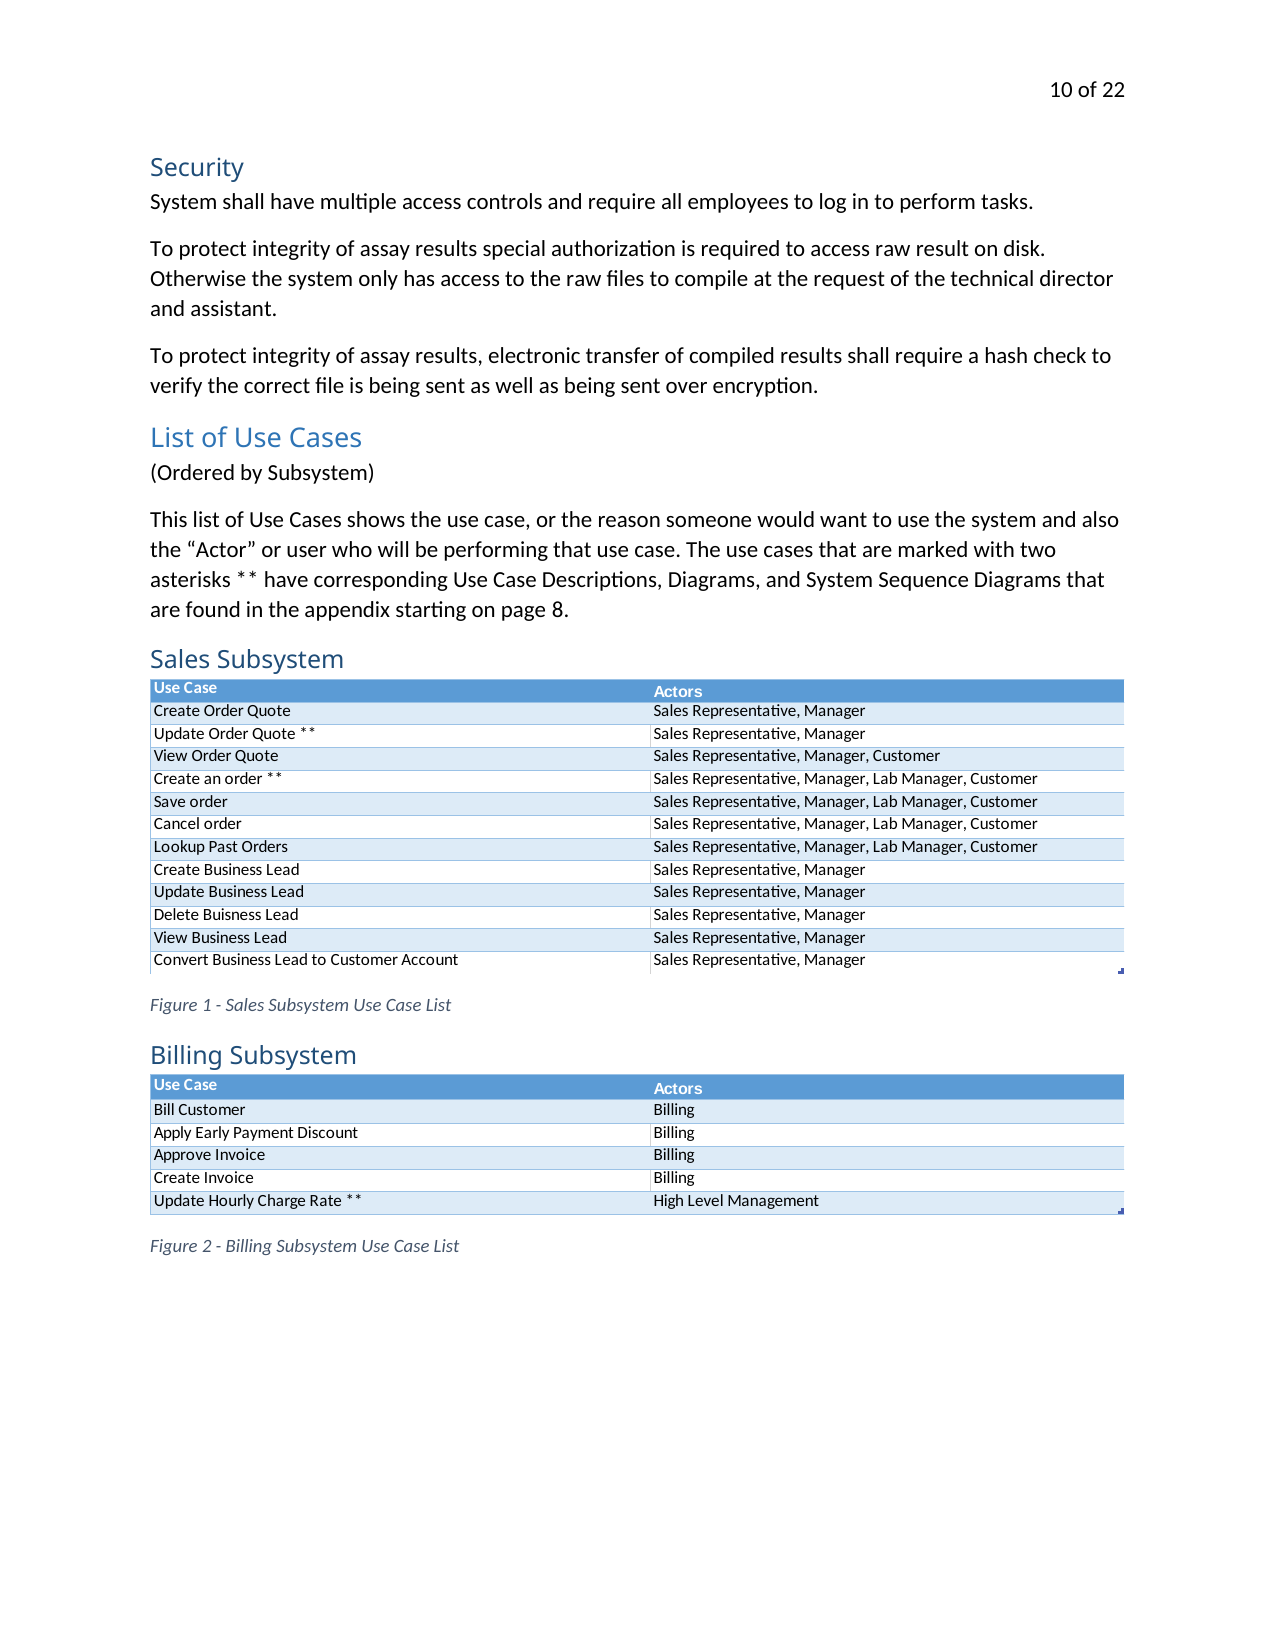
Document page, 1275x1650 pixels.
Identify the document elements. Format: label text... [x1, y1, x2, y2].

text System shall have multiple access controls and require all employees to log in to perform tasks. [150, 187, 1125, 215]
subtitle Security [150, 150, 1125, 184]
subtitle List of Use Cases [150, 418, 1125, 455]
text To protect integrity of assay results special authorization is required to access raw result on disk. Otherwise the system only has access to the raw files to compile at the request of the technical director and assistant. [150, 234, 1125, 322]
text (Ordered by Subsystem) [150, 458, 1125, 486]
subtitle Sales Subsystem [150, 642, 1125, 676]
subtitle Billing Subsystem [150, 1037, 1125, 1071]
text To protect integrity of assay results, electronic transfer of compiled results shall require a hash check to verify the correct file is being sent as well as being sent over encryption. [150, 341, 1125, 399]
